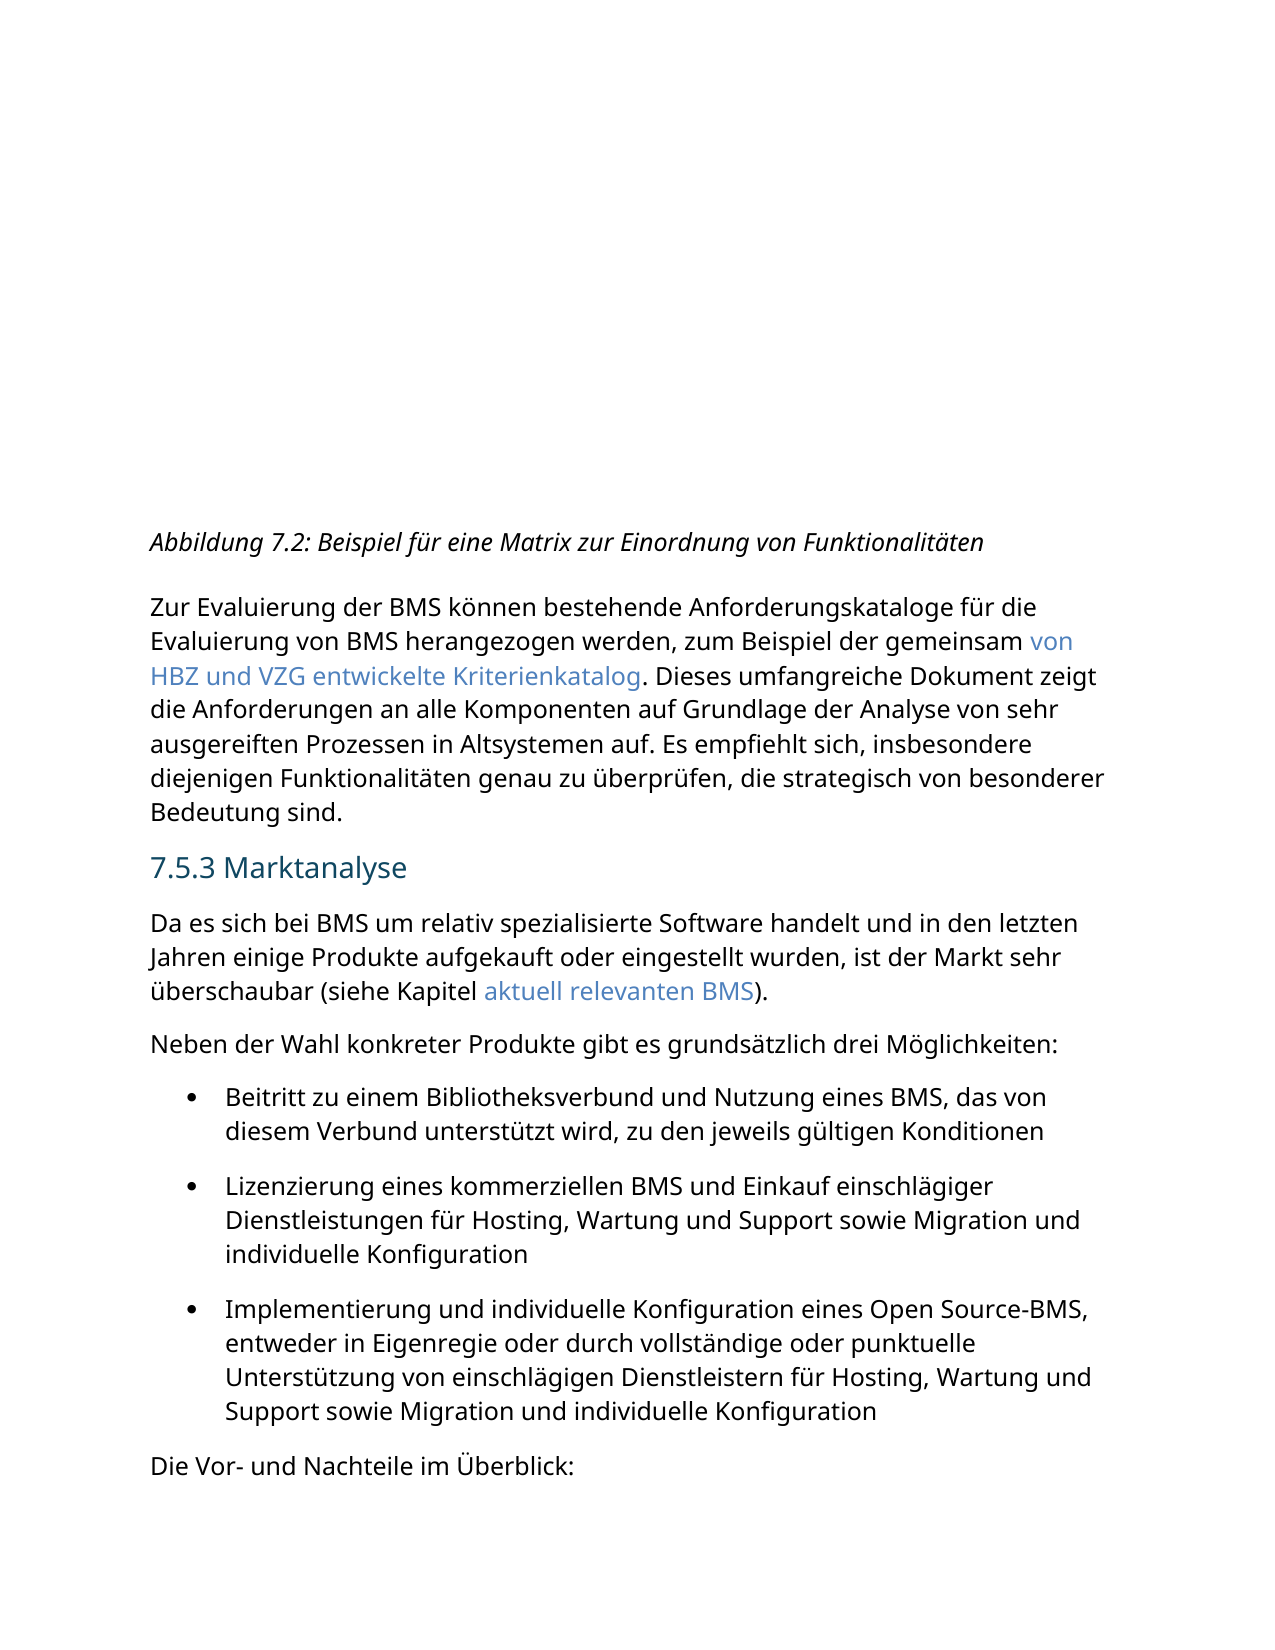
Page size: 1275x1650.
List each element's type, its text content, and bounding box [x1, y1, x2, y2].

list Beitritt zu einem Bibliotheksverbund und Nutzung eines BMS, das von diesem Verbund unterstützt wird, zu den jeweils gültigen Konditionen [187, 1079, 1125, 1147]
text Neben der Wahl konkreter Produkte gibt es grundsätzlich drei Möglichkeiten: [150, 1027, 1125, 1061]
table_header Abbildung 7.2: Beispiel für eine Matrix zur Einordnung von Funktionalitäten [139, 150, 1114, 571]
text Die Vor- und Nachteile im Überblick: [150, 1448, 1125, 1482]
text Da es sich bei BMS um relativ spezialisierte Software handelt und in den letzten Jahren einige Produkte aufgekauft oder eingestellt wurden, ist der Markt sehr überschaubar (siehe Kapitel aktuell relevanten BMS). [150, 906, 1125, 1008]
list Implementierung und individuelle Konfiguration eines Open Source-BMS, entweder in Eigenregie oder durch vollständige oder punktuelle Unterstützung von einschlägigen Dienstleistern für Hosting, Wartung und Support sowie Migration und individuelle Konfiguration [187, 1291, 1125, 1428]
subtitle 7.5.3 Marktanalyse [150, 847, 1125, 887]
list Lizenzierung eines kommerziellen BMS und Einkauf einschlägiger Dienstleistungen für Hosting, Wartung und Support sowie Migration und individuelle Konfiguration [187, 1168, 1125, 1271]
text Zur Evaluierung der BMS können bestehende Anforderungskataloge für die Evaluierung von BMS herangezogen werden, zum Beispiel der gemeinsam von HBZ und VZG entwickelte Kriterienkatalog. Dieses umfangreiche Dokument zeigt die Anforderungen an alle Komponenten auf Grundlage der Analyse von sehr ausgereiften Prozessen in Altsystemen auf. Es empfiehlt sich, insbesondere diejenigen Funktionalitäten genau zu überprüfen, die strategisch von besonderer Bedeutung sind. [150, 590, 1125, 828]
